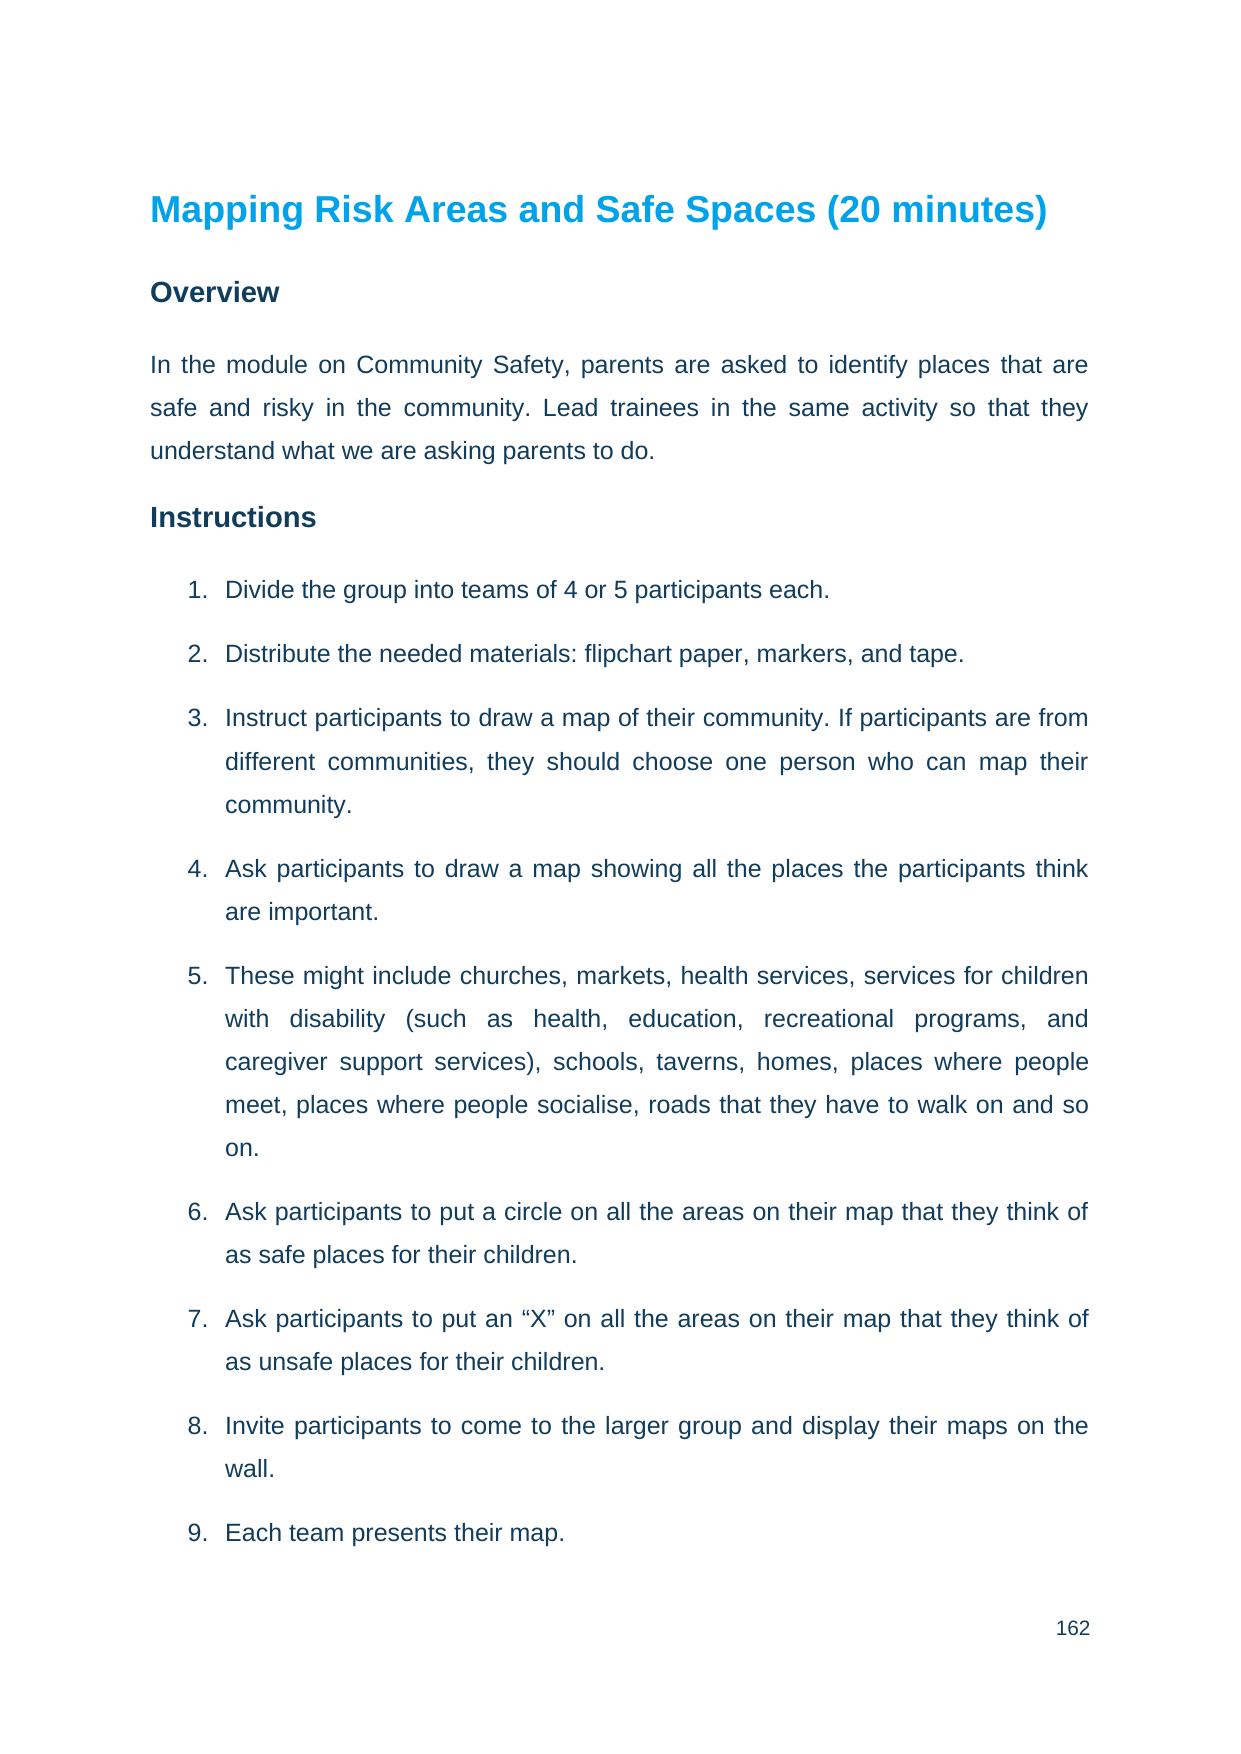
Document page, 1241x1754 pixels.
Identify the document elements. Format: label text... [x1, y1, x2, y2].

list Ask participants to put a circle on all the areas on their map that they think of as safe places for their children. [187, 1197, 1090, 1269]
subtitle Overview [150, 274, 1090, 308]
list Ask participants to put an “X” on all the areas on their map that they think of as unsafe places for their children. [187, 1304, 1090, 1376]
list Invite participants to come to the larger group and display their maps on the wall. [187, 1411, 1090, 1483]
subtitle Instructions [150, 500, 1090, 534]
text In the module on Community Safety, parents are asked to identify places that are safe and risky in the community. Lead trainees in the same activity so that they understand what we are asking parents to do. [150, 350, 1090, 465]
list Divide the group into teams of 4 or 5 participants each. [187, 575, 1090, 604]
list Distribute the needed materials: flipchart paper, markers, and tape. [187, 639, 1090, 668]
list Each team presents their map. [187, 1518, 1090, 1547]
list Instruct participants to draw a map of their community. If participants are from different communities, they should choose one person who can map their community. [187, 703, 1090, 818]
list Ask participants to draw a map showing all the places the participants think are important. [187, 853, 1090, 925]
subtitle Mapping Risk Areas and Safe Spaces (20 minutes) [150, 187, 1090, 231]
list These might include churches, markets, health services, services for children with disability (such as health, education, recreational programs, and caregiver support services), schools, taverns, homes, places where people meet, places where people socialise, roads that they have to walk on and so on. [187, 961, 1090, 1162]
